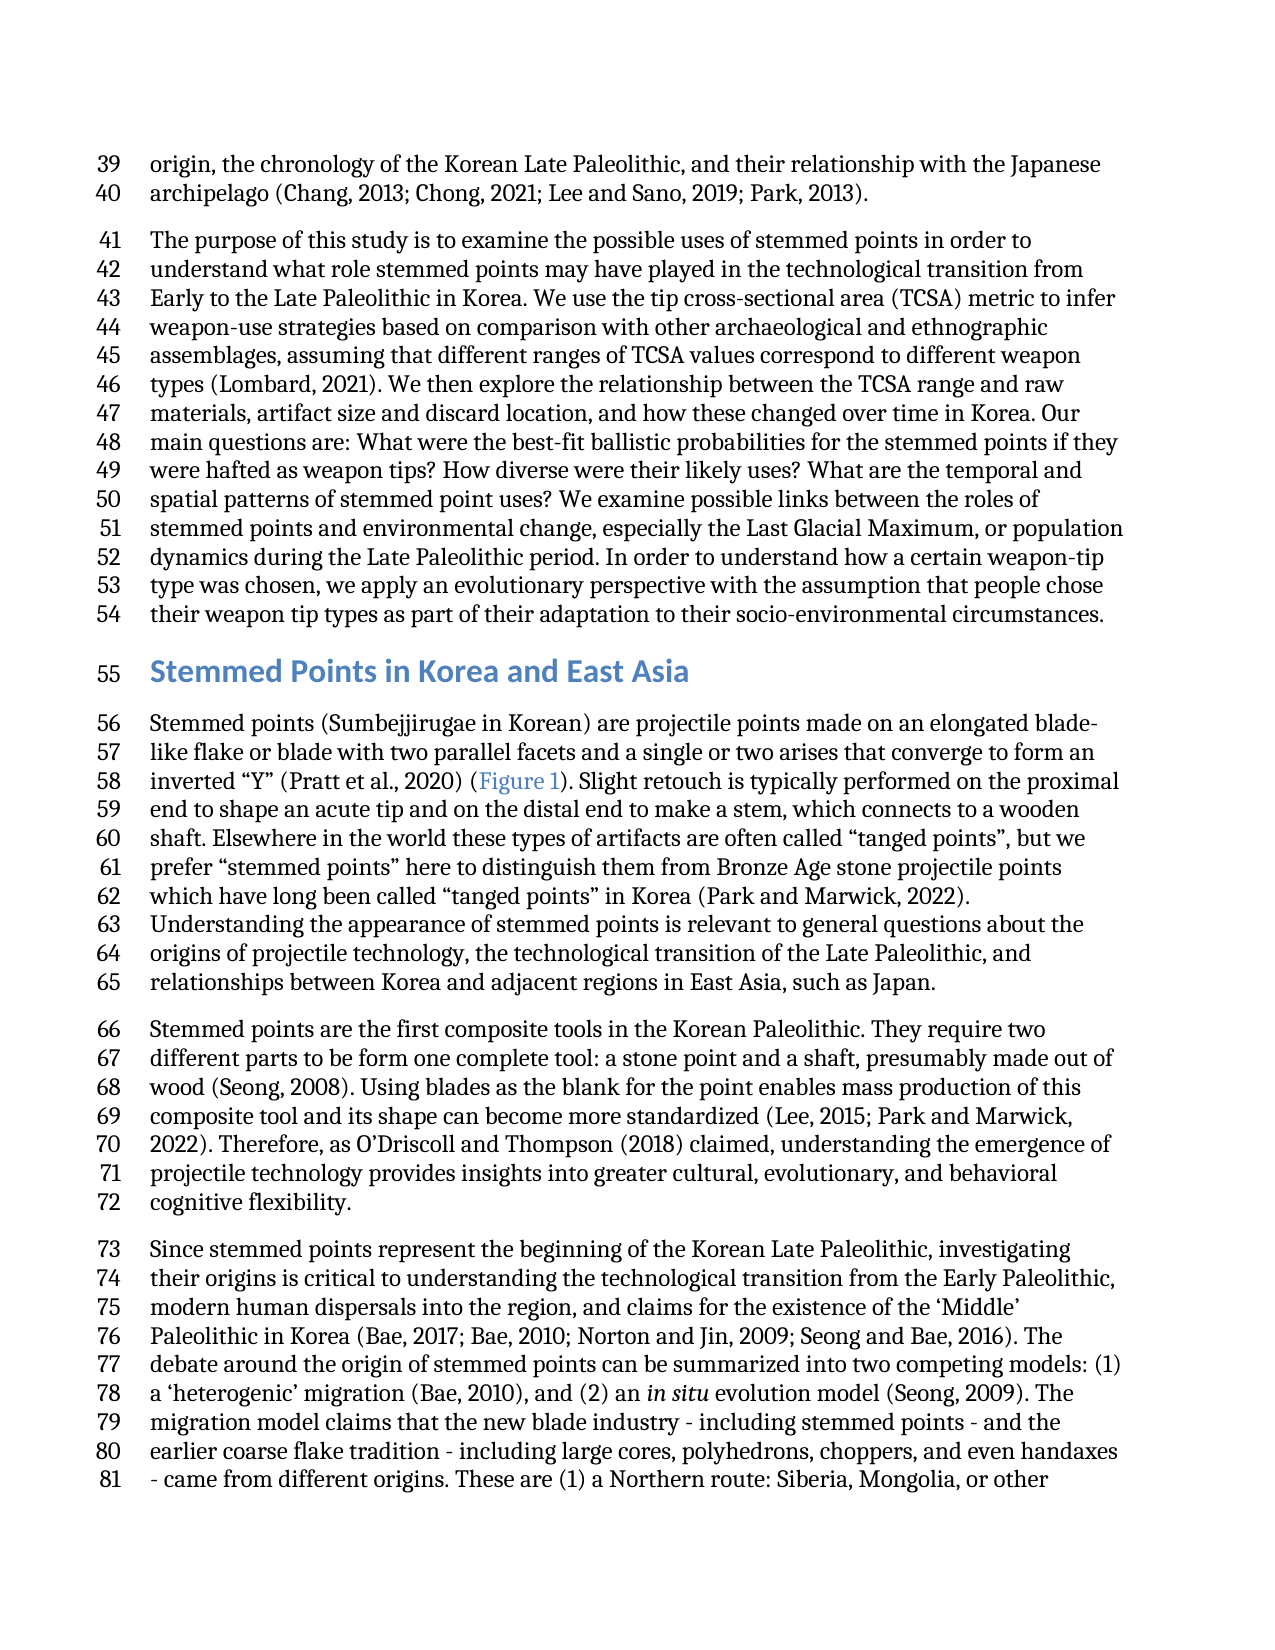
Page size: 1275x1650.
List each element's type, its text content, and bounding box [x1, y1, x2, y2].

text The purpose of this study is to examine the possible uses of stemmed points in order to understand what role stemmed points may have played in the technological transition from Early to the Late Paleolithic in Korea. We use the tip cross-sectional area (TCSA) metric to infer weapon-use strategies based on comparison with other archaeological and ethnographic assemblages, assuming that different ranges of TCSA values correspond to different weapon types (Lombard, 2021). We then explore the relationship between the TCSA range and raw materials, artifact size and discard location, and how these changed over time in Korea. Our main questions are: What were the best-fit ballistic probabilities for the stemmed points if they were hafted as weapon tips? How diverse were their likely uses? What are the temporal and spatial patterns of stemmed point uses? We examine possible links between the roles of stemmed points and environmental change, especially the Last Glacial Maximum, or population dynamics during the Late Paleolithic period. In order to understand how a certain weapon-tip type was chosen, we apply an evolutionary perspective with the assumption that people chose their weapon tip types as part of their adaptation to their socio-environmental circumstances. [150, 226, 1125, 629]
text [150, 1235, 1125, 1494]
text Stemmed points (Sumbejjirugae in Korean) are projectile points made on an elongated blade-like flake or blade with two parallel facets and a single or two arises that converge to form an inverted “Y” (Pratt et al., 2020) (Figure 1). Slight retouch is typically performed on the proximal end to shape an acute tip and on the distal end to make a stem, which connects to a wooden shaft. Elsewhere in the world these types of artifacts are often called “tanged points”, but we prefer “stemmed points” here to distinguish them from Bronze Age stone projectile points which have long been called “tanged points” in Korea (Park and Marwick, 2022). Understanding the appearance of stemmed points is relevant to general questions about the origins of projectile technology, the technological transition of the Late Paleolithic, and relationships between Korea and adjacent regions in East Asia, such as Japan. [150, 709, 1125, 997]
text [150, 150, 1125, 207]
subtitle Stemmed Points in Korea and East Asia [150, 649, 1125, 690]
text Stemmed points are the first composite tools in the Korean Paleolithic. They require two different parts to be form one complete tool: a stone point and a shaft, presumably made out of wood (Seong, 2008). Using blades as the blank for the point enables mass production of this composite tool and its shape can become more standardized (Lee, 2015; Park and Marwick, 2022). Therefore, as O’Driscoll and Thompson (2018) claimed, understanding the emergence of projectile technology provides insights into greater cultural, evolutionary, and behavioral cognitive flexibility. [150, 1015, 1125, 1217]
